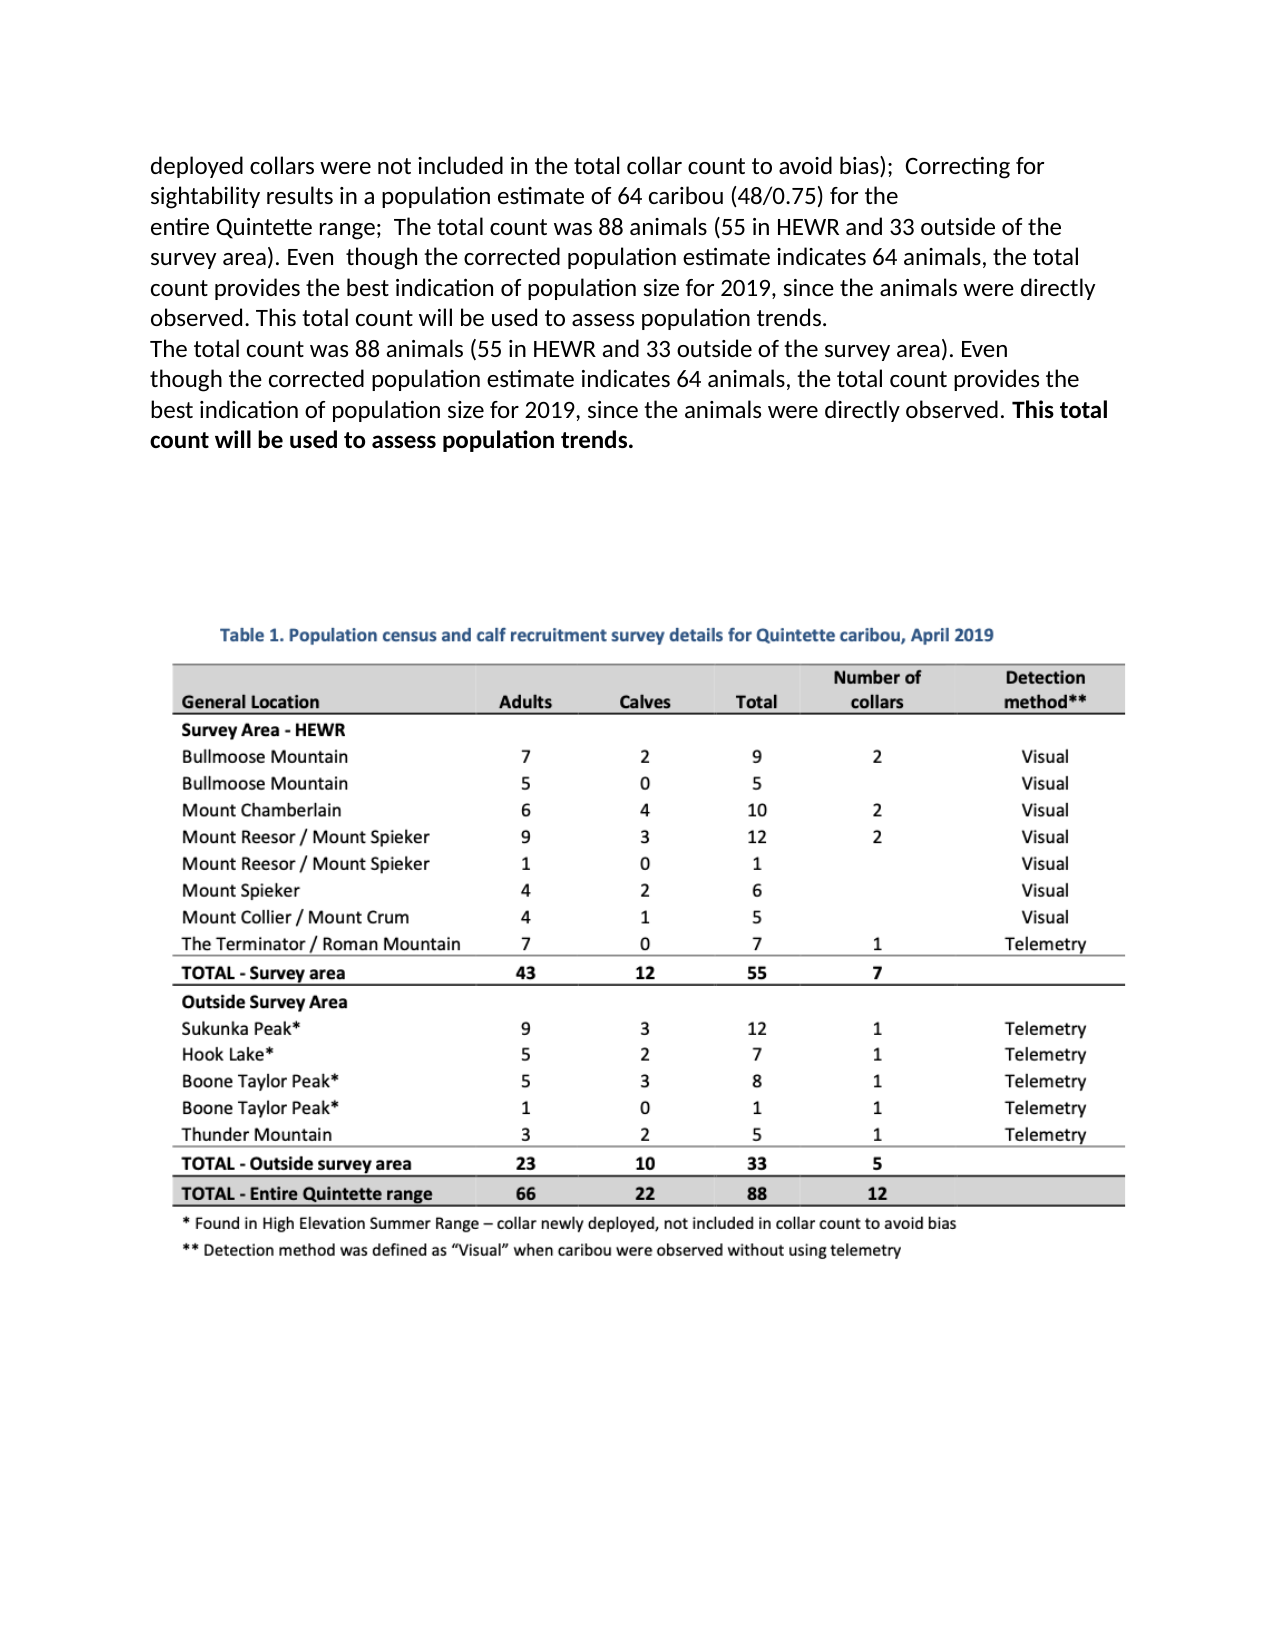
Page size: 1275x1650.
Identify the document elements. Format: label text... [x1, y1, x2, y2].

text though the corrected population estimate indicates 64 animals, the total count provides the best indication of population size for 2019, since the animals were directly observed. This total count will be used to assess population trends. [150, 364, 1125, 455]
text deployed collars were not included in the total collar count to avoid bias); Correcting for sightability results in a population estimate of 64 caribou (48/0.75) for the [150, 150, 1125, 211]
text The total count was 88 animals (55 in HEWR and 33 outside of the survey area). Even [150, 333, 1125, 364]
picture [150, 599, 1125, 1297]
text entire Quintette range; The total count was 88 animals (55 in HEWR and 33 outside of the survey area). Even though the corrected population estimate indicates 64 animals, the total count provides the best indication of population size for 2019, since the animals were directly observed. This total count will be used to assess population trends. [150, 211, 1125, 333]
